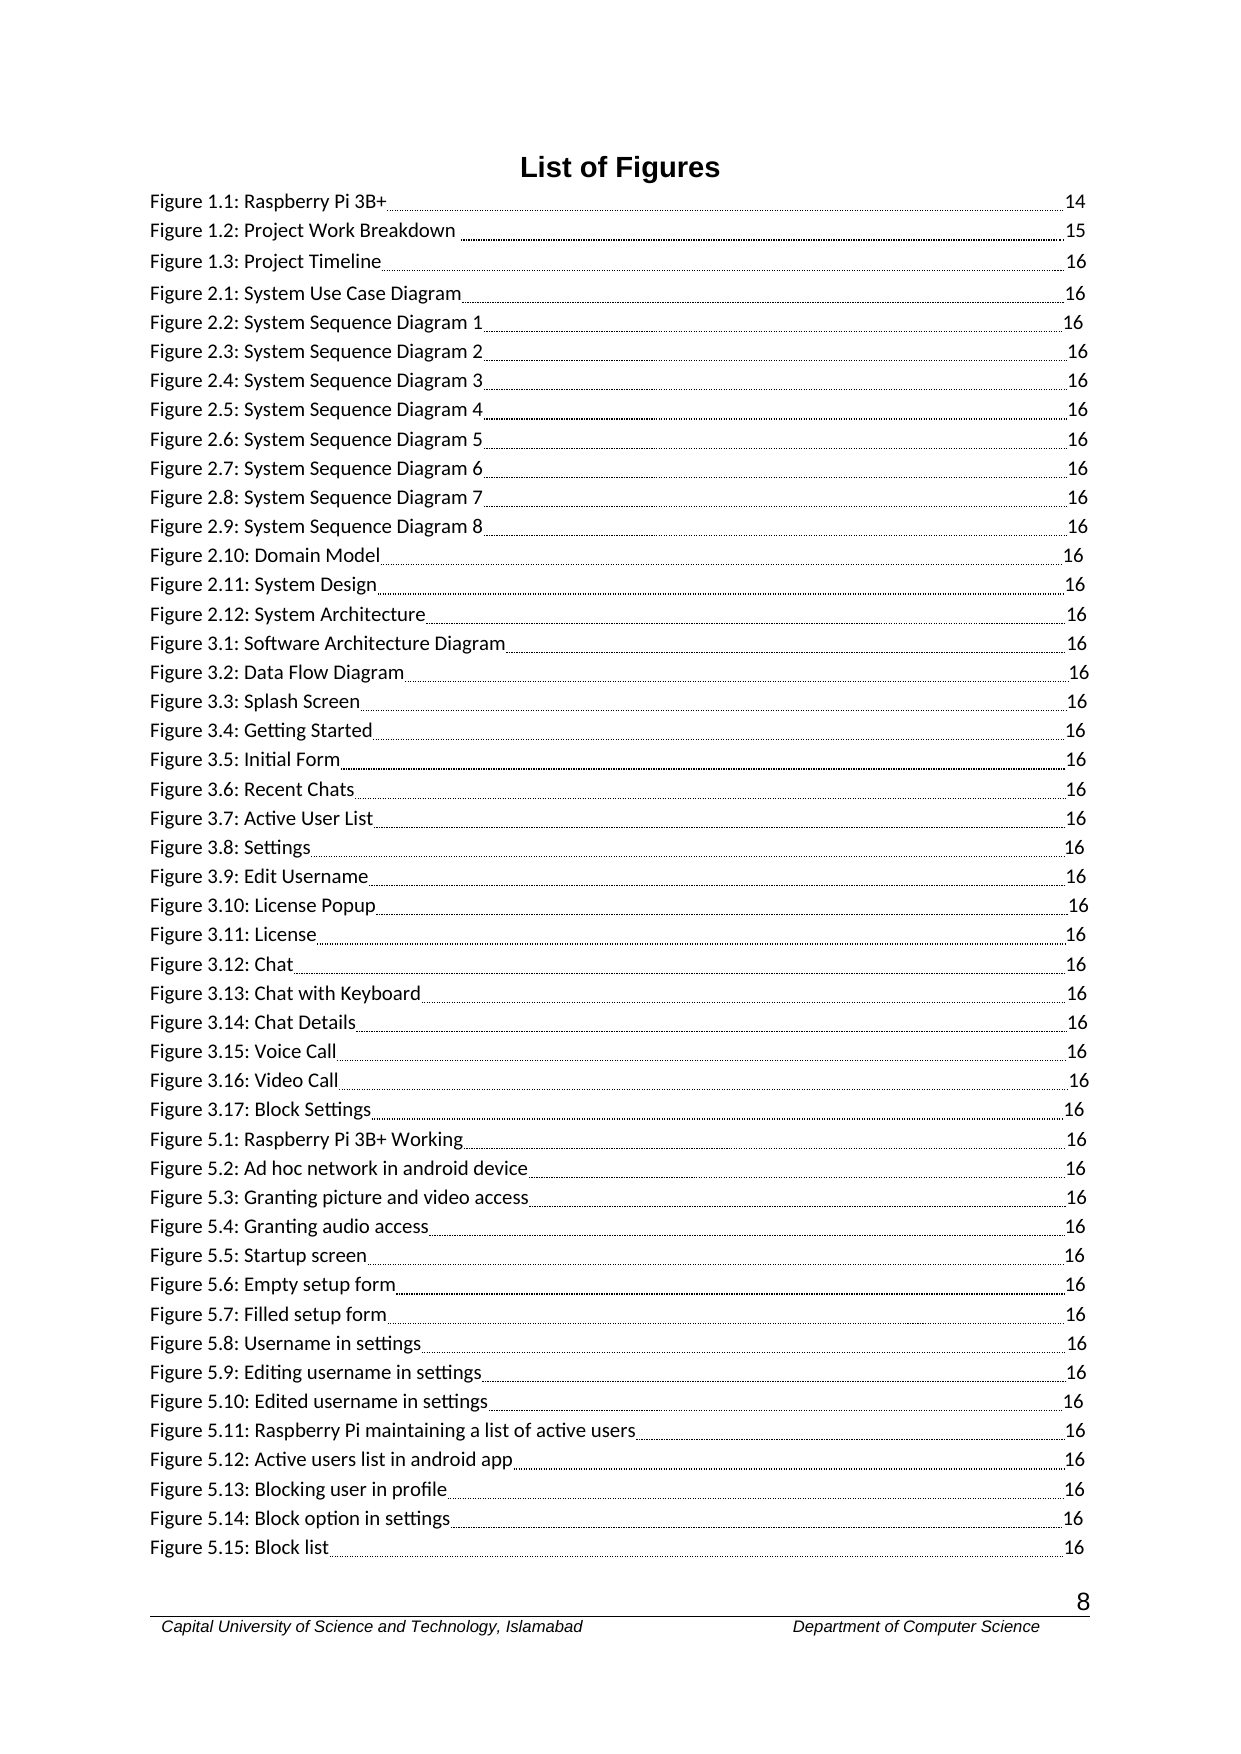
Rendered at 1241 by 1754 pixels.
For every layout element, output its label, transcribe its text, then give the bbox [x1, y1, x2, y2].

text List of Figures [150, 150, 1090, 183]
